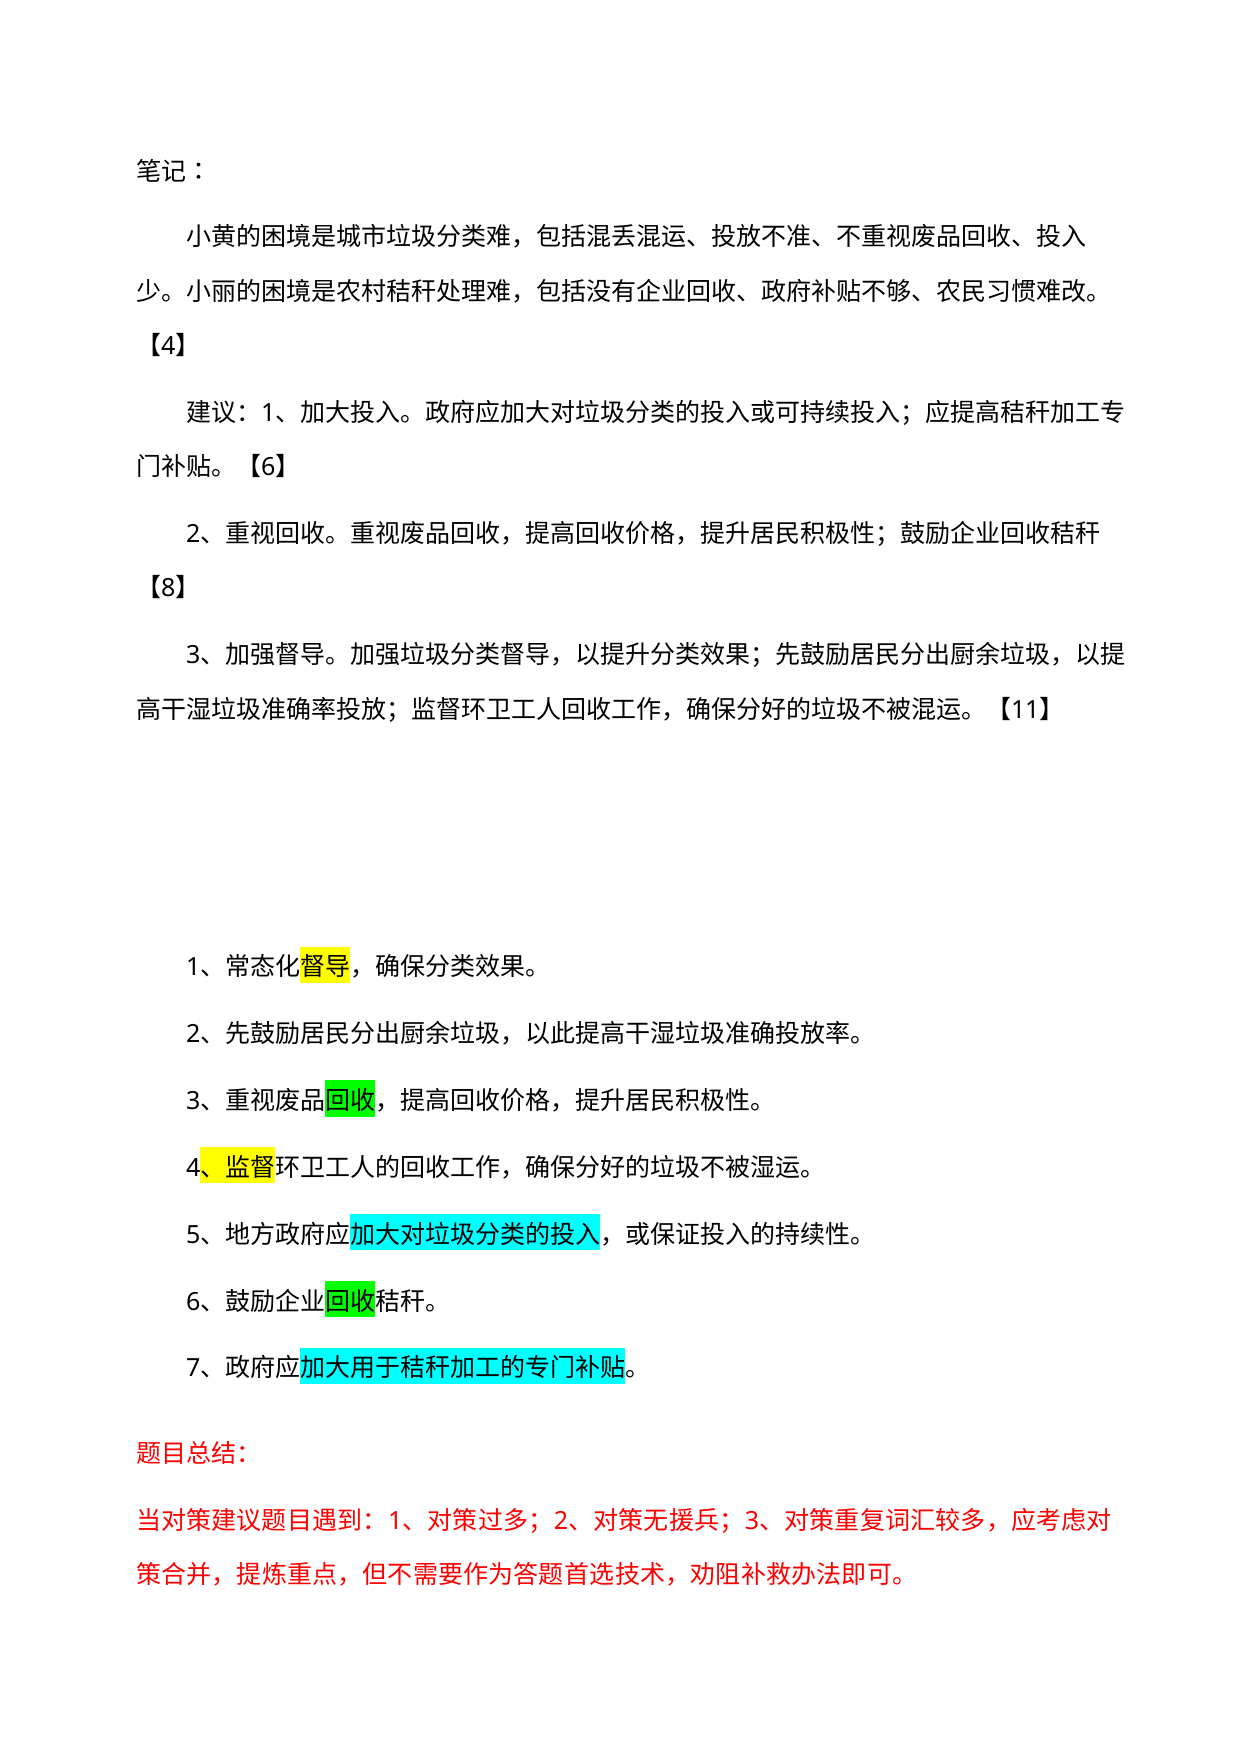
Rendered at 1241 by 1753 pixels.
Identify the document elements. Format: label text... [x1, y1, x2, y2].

list 鼓励企业回收秸秆。 [375, 1281, 1130, 1317]
list 常态化督导，确保分类效果。 [136, 947, 300, 983]
text 笔记： [136, 153, 1217, 187]
list 地方政府应加大对垃圾分类的投入，或保证投入的持续性。 [600, 1214, 1130, 1250]
list 地方政府应加大对垃圾分类的投入，或保证投入的持续性。 [136, 1214, 350, 1250]
text 2、重视回收。重视废品回收，提高回收价格，提升居民积极性；鼓励企业回收秸秆【8】 [136, 513, 1130, 604]
text 当对策建议题目遇到：1、对策过多；2、对策无援兵；3、对策重复词汇较多，应考虑对策合并，提炼重点，但不需要作为答题首选技术，劝阻补救办法即可。 [136, 1500, 1130, 1591]
list 政府应加大用于秸秆加工的专门补贴。 [625, 1348, 1130, 1384]
list 政府应加大用于秸秆加工的专门补贴。 [136, 1348, 300, 1384]
text 3、加强督导。加强垃圾分类督导，以提升分类效果；先鼓励居民分出厨余垃圾，以提高干湿垃圾准确率投放；监督环卫工人回收工作，确保分好的垃圾不被混运。【11】 [136, 635, 1130, 725]
list 常态化督导，确保分类效果。 [350, 947, 1130, 983]
list 重视废品回收，提高回收价格，提升居民积极性。 [136, 1080, 325, 1117]
text 建议：1、加大投入。政府应加大对垃圾分类的投入或可持续投入；应提高秸秆加工专门补贴。【6】 [136, 392, 1130, 483]
list 先鼓励居民分出厨余垃圾，以此提高干湿垃圾准确投放率。 [136, 1013, 1130, 1050]
list 重视废品回收，提高回收价格，提升居民积极性。 [375, 1080, 1130, 1117]
text 小黄的困境是城市垃圾分类难，包括混丢混运、投放不准、不重视废品回收、投入少。小丽的困境是农村秸秆处理难，包括没有企业回收、政府补贴不够、农民习惯难改。【4】 [136, 217, 1130, 362]
text 题目总结： [136, 1434, 1130, 1470]
list 监督环卫工人的回收工作，确保分好的垃圾不被湿运。 [275, 1147, 1130, 1183]
list 鼓励企业回收秸秆。 [136, 1281, 325, 1317]
